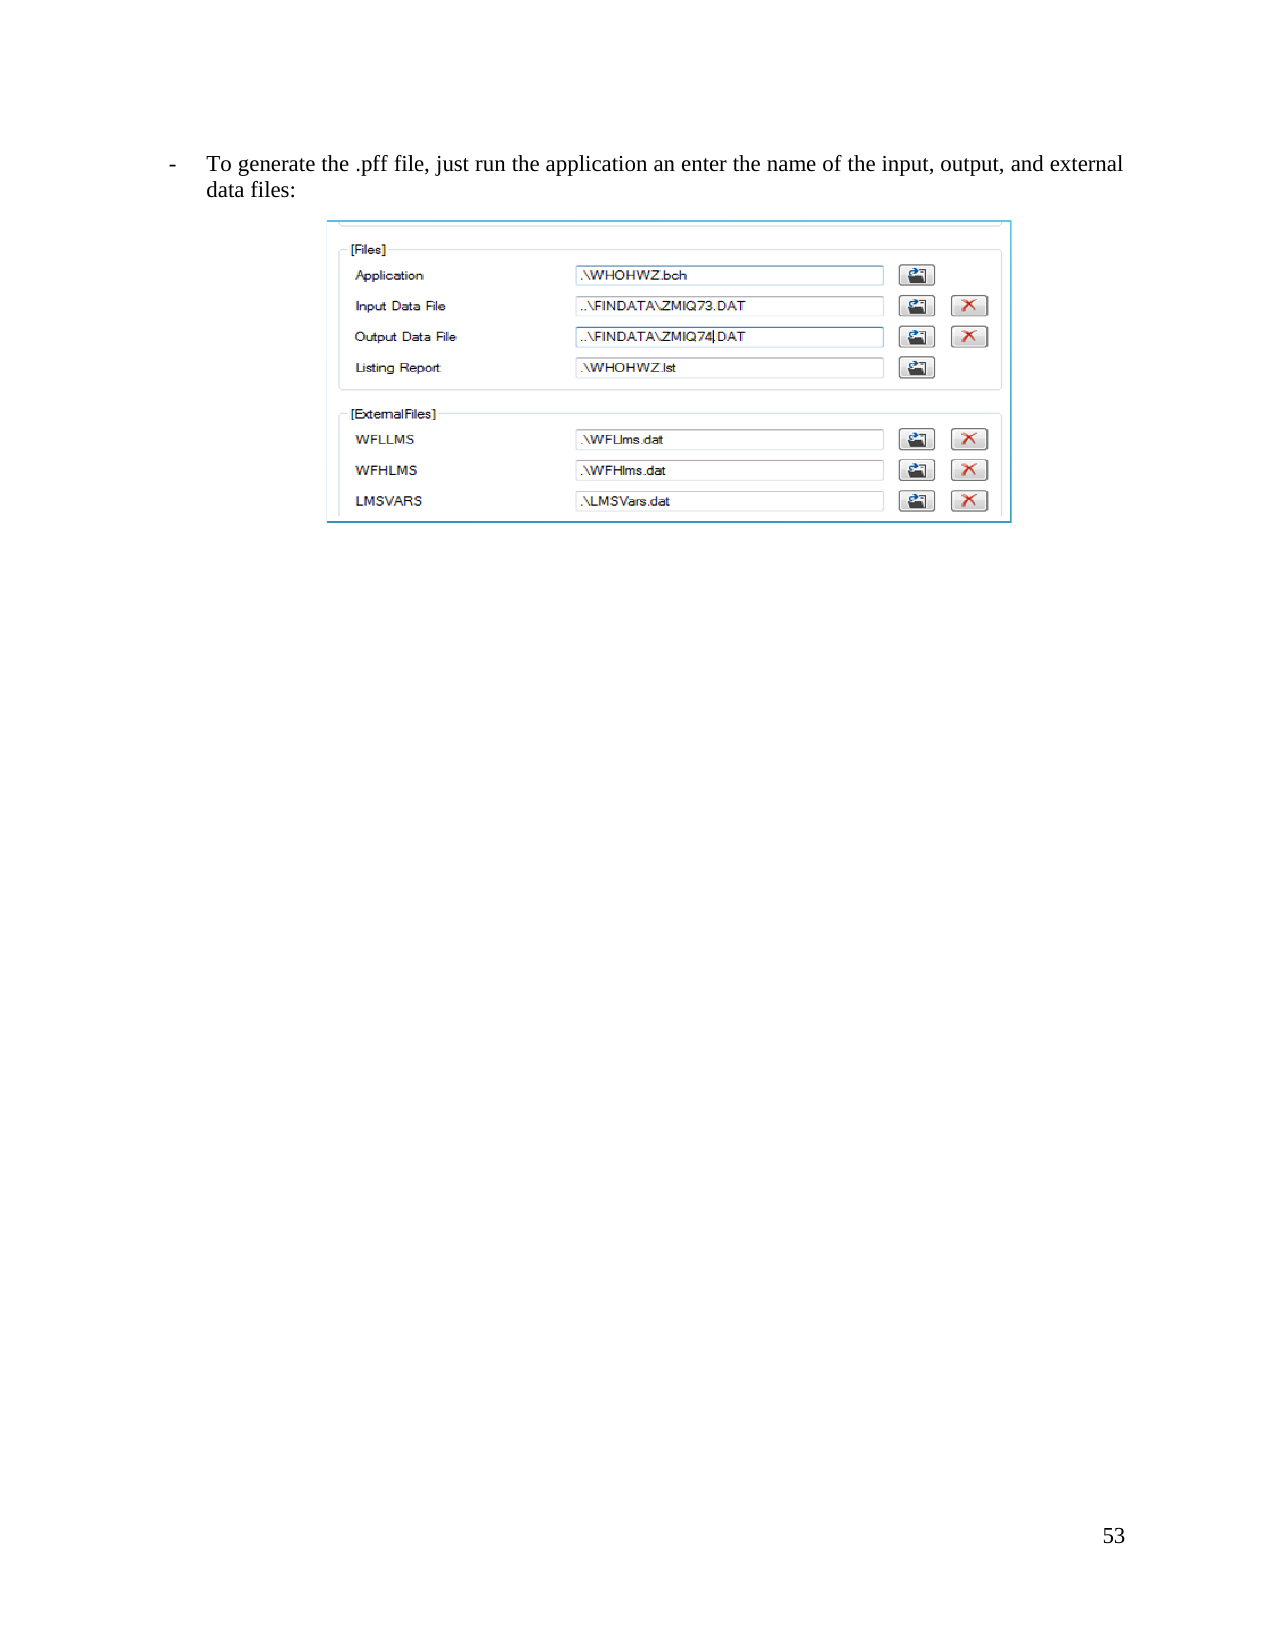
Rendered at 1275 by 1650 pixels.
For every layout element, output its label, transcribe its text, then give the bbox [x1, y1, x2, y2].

picture [326, 220, 1012, 523]
list To generate the .pff file, just run the application an enter the name of the input, output, and external data files: [169, 150, 1125, 203]
